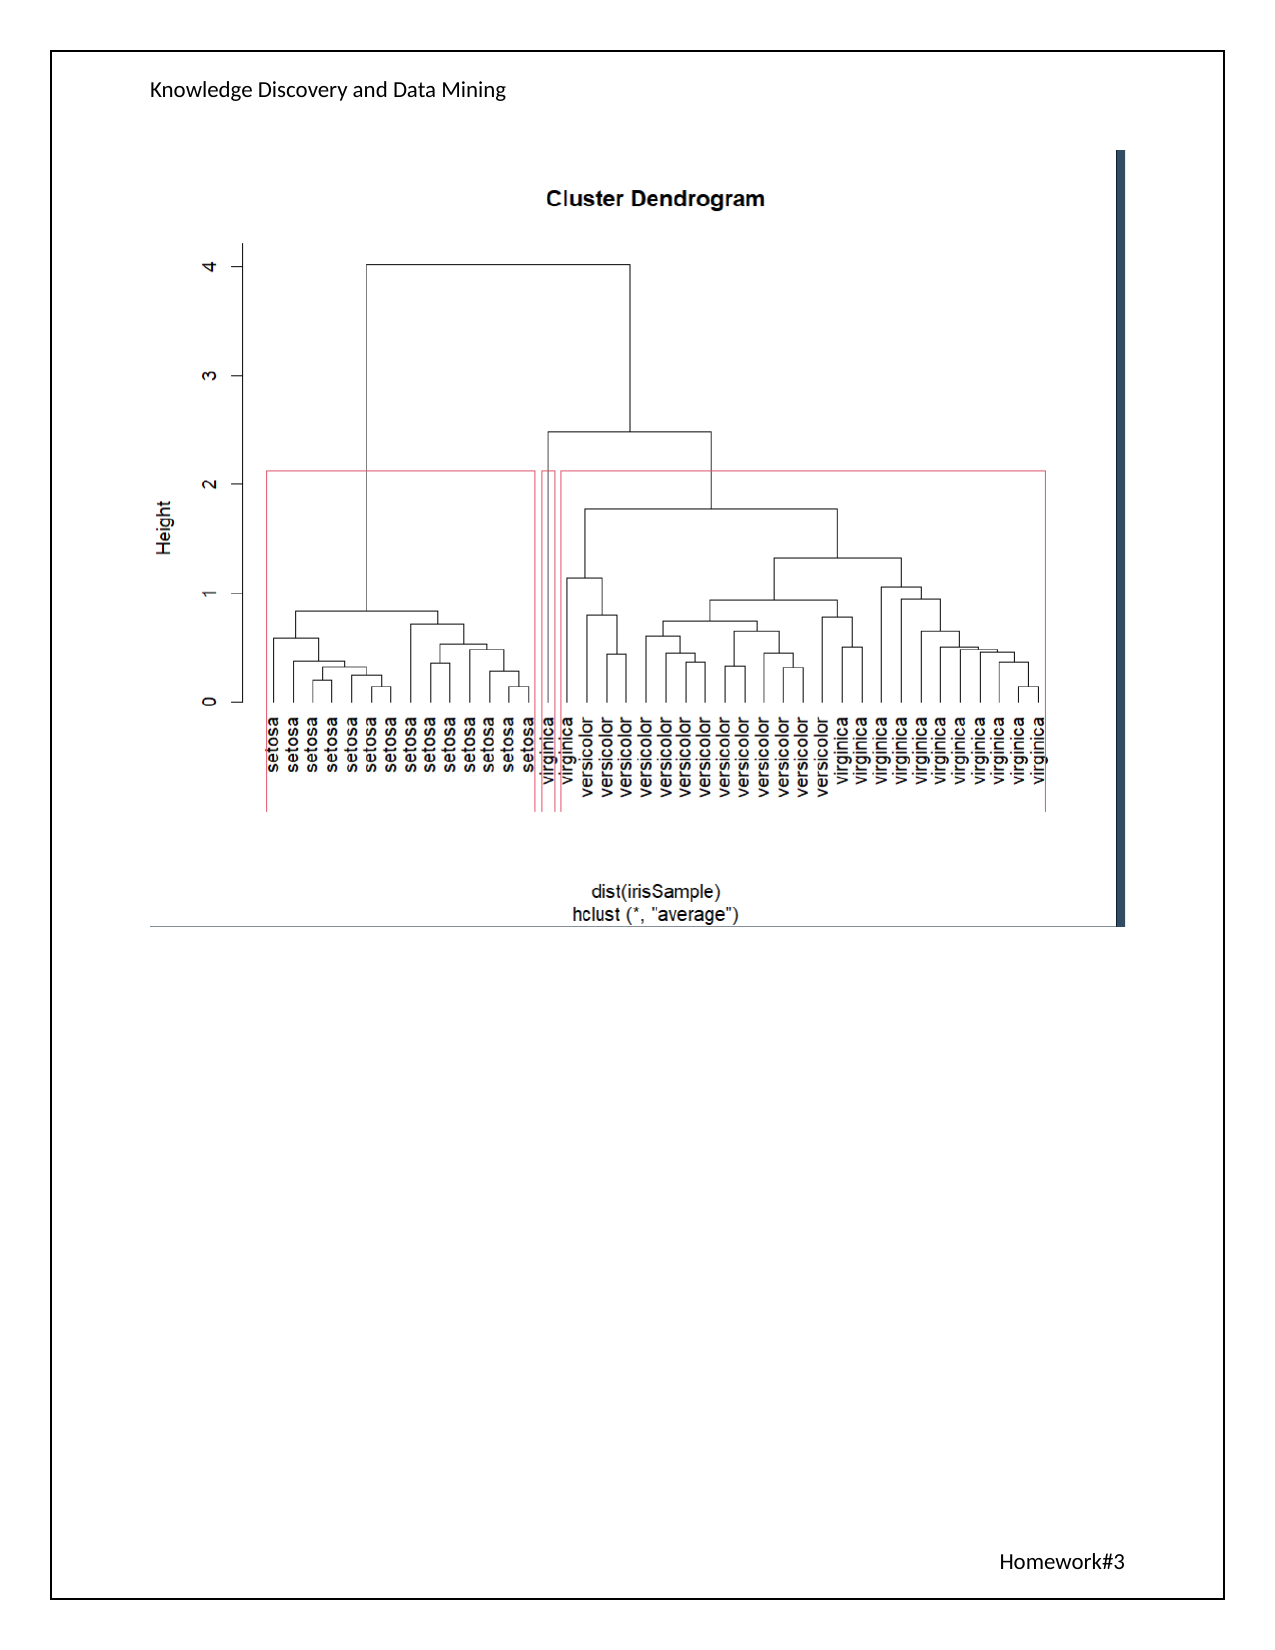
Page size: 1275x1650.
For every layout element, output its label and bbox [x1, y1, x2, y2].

picture [150, 150, 1125, 927]
